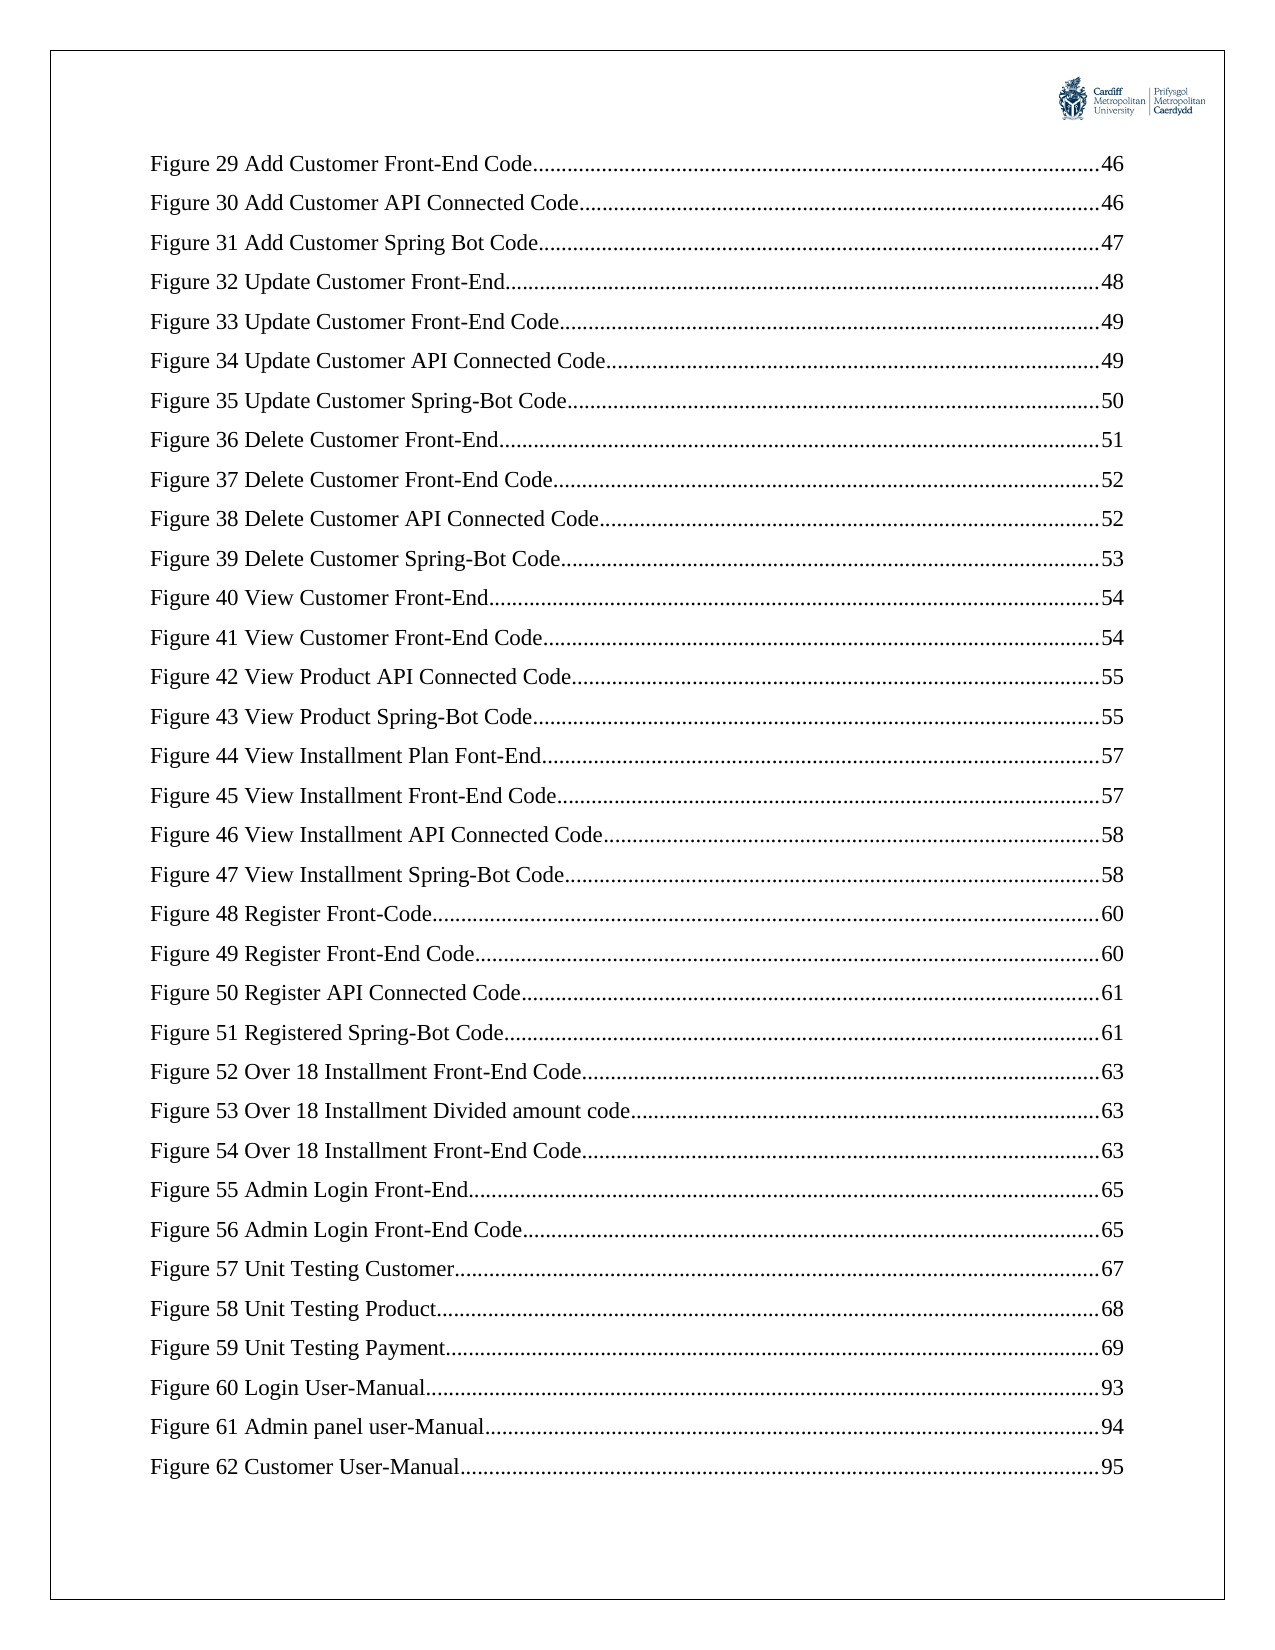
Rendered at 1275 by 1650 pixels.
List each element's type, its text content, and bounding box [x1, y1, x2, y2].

text Figure 40 View Customer Front-End 54 [150, 584, 1125, 611]
text Figure 51 Registered Spring-Bot Code 61 [150, 1018, 1125, 1045]
text Figure 44 View Installment Plan Font-End 57 [150, 742, 1125, 768]
text Figure 49 Register Front-End Code 60 [150, 939, 1125, 966]
text Figure 62 Customer User-Manual 95 [150, 1453, 1125, 1479]
text Figure 36 Delete Customer Front-End 51 [150, 426, 1125, 453]
text Figure 60 Login User-Manual 93 [150, 1374, 1125, 1400]
text Figure 31 Add Customer Spring Bot Code 47 [150, 229, 1125, 255]
text Figure 38 Delete Customer API Connected Code 52 [150, 505, 1125, 532]
picture [1058, 70, 1205, 129]
text Figure 58 Unit Testing Product 68 [150, 1295, 1125, 1321]
text Figure 48 Register Front-Code 60 [150, 900, 1125, 926]
text Figure 33 Update Customer Front-End Code 49 [150, 308, 1125, 334]
text Figure 61 Admin panel user-Manual 94 [150, 1413, 1125, 1440]
text Figure 42 View Product API Connected Code 55 [150, 663, 1125, 689]
text Figure 52 Over 18 Installment Front-End Code 63 [150, 1058, 1125, 1084]
text Figure 39 Delete Customer Spring-Bot Code 53 [150, 545, 1125, 571]
text Figure 46 View Installment API Connected Code 58 [150, 821, 1125, 847]
text Figure 47 View Installment Spring-Bot Code 58 [150, 861, 1125, 887]
text Figure 41 View Customer Front-End Code 54 [150, 624, 1125, 650]
text Figure 50 Register API Connected Code 61 [150, 979, 1125, 1005]
text Figure 34 Update Customer API Connected Code 49 [150, 347, 1125, 374]
text Figure 53 Over 18 Installment Divided amount code 63 [150, 1097, 1125, 1124]
text Figure 56 Admin Login Front-End Code 65 [150, 1216, 1125, 1242]
text Figure 43 View Product Spring-Bot Code 55 [150, 703, 1125, 729]
text Figure 32 Update Customer Front-End 48 [150, 268, 1125, 295]
text Figure 59 Unit Testing Payment 69 [150, 1334, 1125, 1361]
text Figure 29 Add Customer Front-End Code 46 [150, 150, 1125, 176]
text Figure 35 Update Customer Spring-Bot Code 50 [150, 387, 1125, 413]
text Figure 45 View Installment Front-End Code 57 [150, 782, 1125, 808]
text Figure 55 Admin Login Front-End 65 [150, 1176, 1125, 1203]
text Figure 30 Add Customer API Connected Code 46 [150, 189, 1125, 216]
text Figure 57 Unit Testing Customer 67 [150, 1255, 1125, 1282]
text Figure 54 Over 18 Installment Front-End Code 63 [150, 1137, 1125, 1163]
text Figure 37 Delete Customer Front-End Code 52 [150, 466, 1125, 492]
